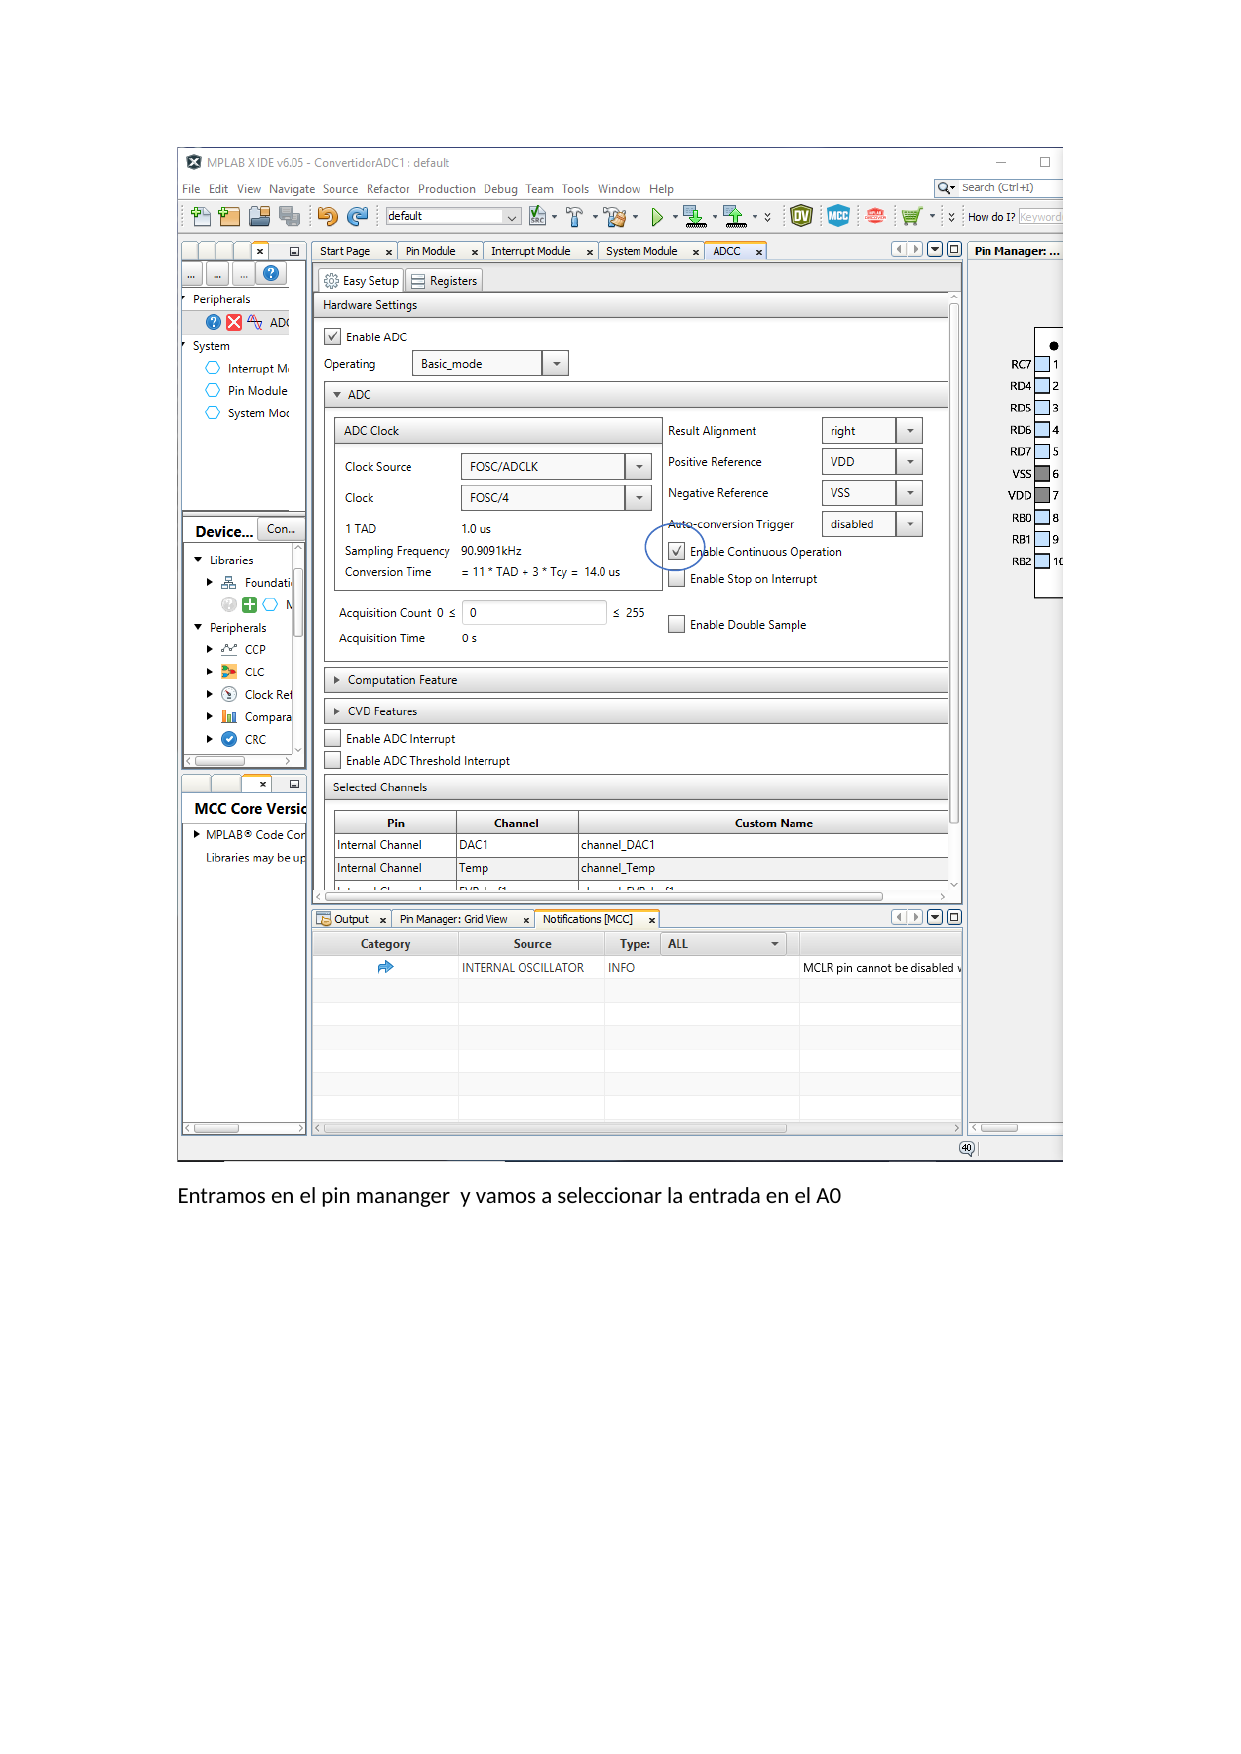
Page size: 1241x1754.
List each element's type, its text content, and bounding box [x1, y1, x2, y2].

picture [177, 147, 1063, 1162]
text Entramos en el pin mananger y vamos a seleccionar la entrada en el A0 [177, 1181, 1063, 1209]
